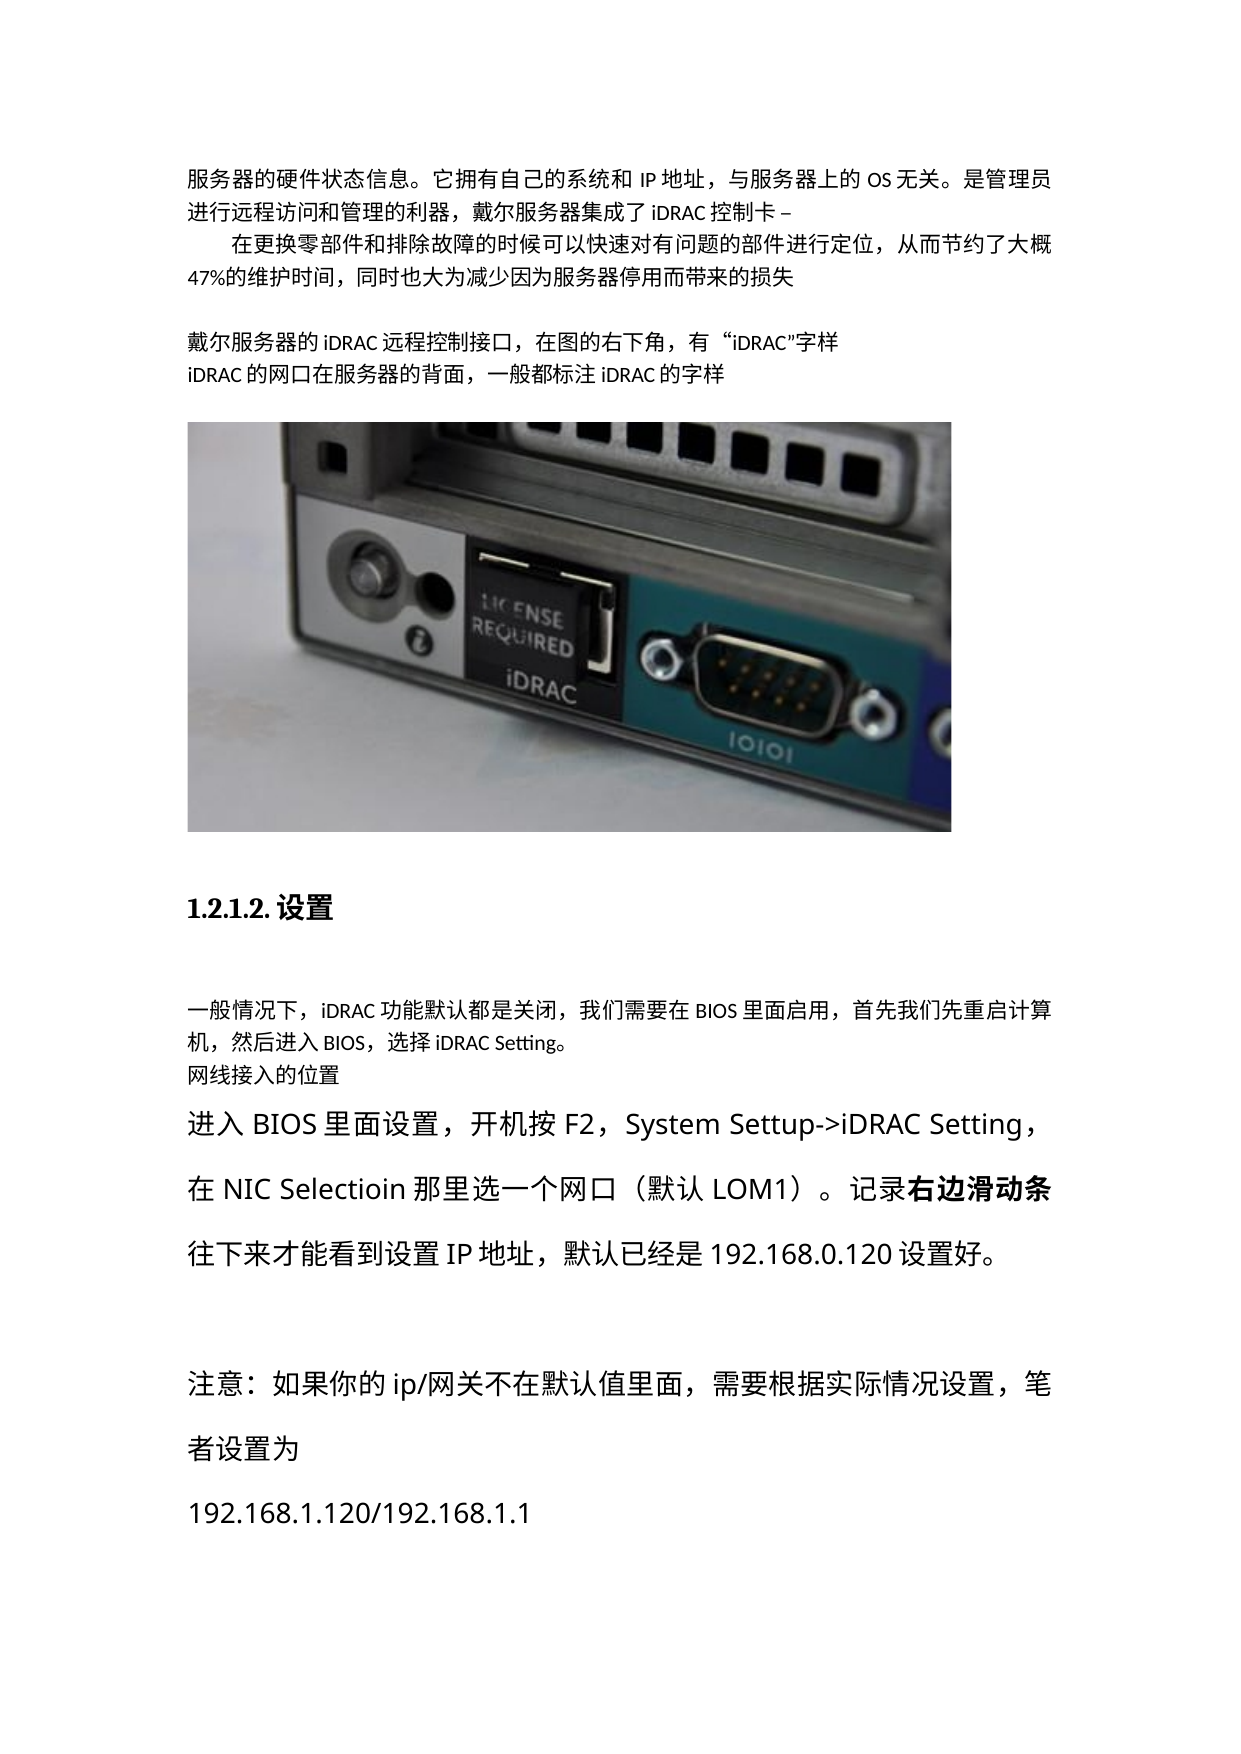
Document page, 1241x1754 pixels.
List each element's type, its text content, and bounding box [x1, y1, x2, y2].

subtitle 设置 [187, 874, 1053, 939]
text 在更换零部件和排除故障的时候可以快速对有问题的部件进行定位，从而节约了大概47%的维护时间，同时也大为减少因为服务器停用而带来的损失 [187, 227, 1053, 292]
text 网线接入的位置 [187, 1057, 1053, 1090]
text 一般情况下，iDRAC功能默认都是关闭，我们需要在BIOS里面启用，首先我们先重启计算机，然后进入BIOS，选择iDRAC Setting。 [187, 992, 1053, 1057]
text 192.168.1.120/192.168.1.1 [187, 1480, 1053, 1545]
text 进入BIOS里面设置，开机按F2，System Settup->iDRAC Setting，在NIC Selectioin那里选一个网口（默认LOM1）。记录右边滑动条往下来才能看到设置IP地址，默认已经是192.168.0.120设置好。 [187, 1090, 1053, 1285]
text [187, 162, 1053, 227]
text 注意：如果你的ip/网关不在默认值里面，需要根据实际情况设置，笔者设置为 [187, 1350, 1053, 1480]
text iDRAC的网口在服务器的背面，一般都标注iDRAC的字样 [187, 357, 1053, 389]
text 戴尔服务器的iDRAC远程控制接口，在图的右下角，有“iDRAC”字样 [187, 324, 1053, 357]
picture [187, 422, 952, 832]
